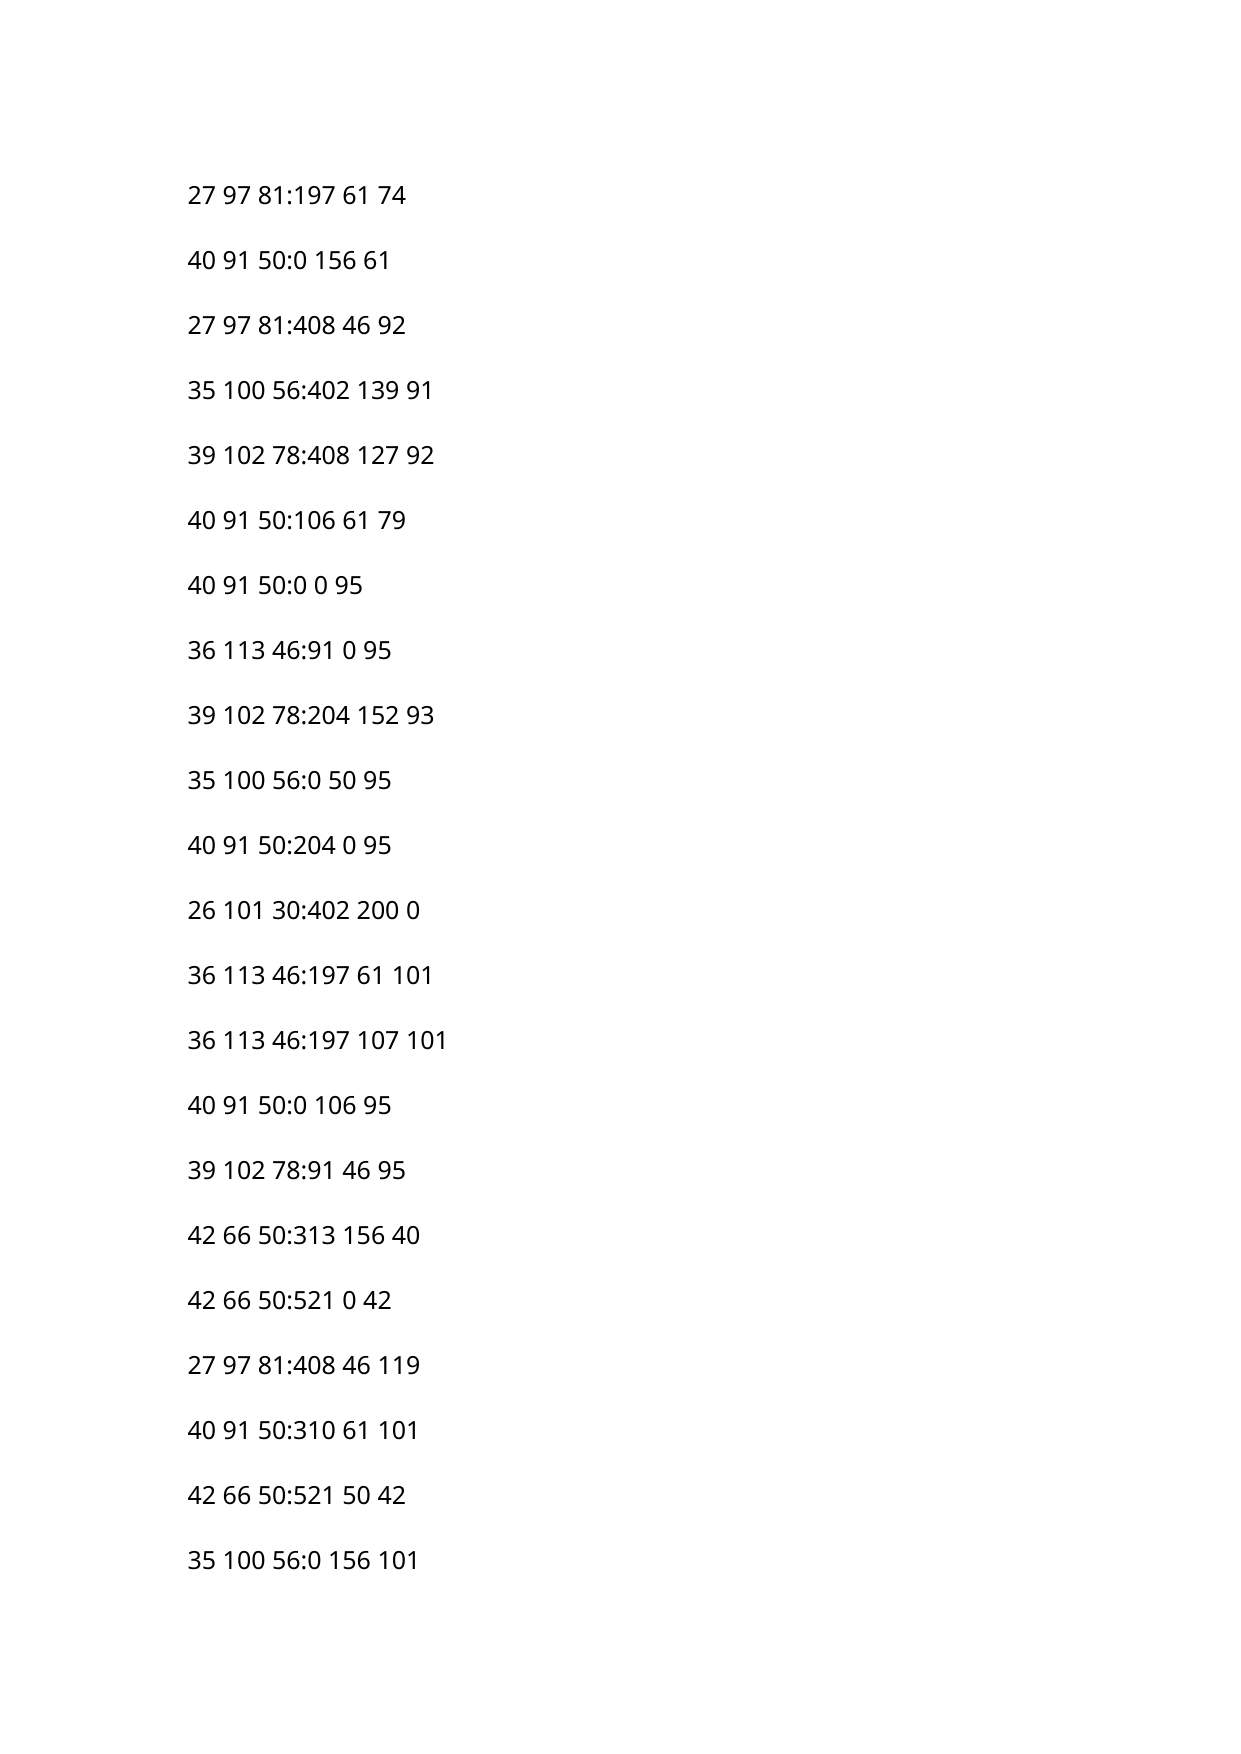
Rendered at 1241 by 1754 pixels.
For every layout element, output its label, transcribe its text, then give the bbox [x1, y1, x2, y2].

text 27 97 81:408 46 92 [187, 292, 1053, 357]
text 36 113 46:91 0 95 [187, 617, 1053, 682]
text 27 97 81:408 46 119 [187, 1332, 1053, 1397]
text 36 113 46:197 107 101 [187, 1007, 1053, 1072]
text 35 100 56:0 156 101 [187, 1527, 1053, 1592]
text 40 91 50:0 0 95 [187, 552, 1053, 617]
text 26 101 30:402 200 0 [187, 877, 1053, 942]
text 40 91 50:106 61 79 [187, 487, 1053, 552]
text 42 66 50:521 0 42 [187, 1267, 1053, 1332]
text 40 91 50:310 61 101 [187, 1397, 1053, 1462]
text 42 66 50:313 156 40 [187, 1202, 1053, 1267]
text 27 97 81:197 61 74 [187, 162, 1053, 227]
text 39 102 78:91 46 95 [187, 1137, 1053, 1202]
text 36 113 46:197 61 101 [187, 942, 1053, 1007]
text 42 66 50:521 50 42 [187, 1462, 1053, 1527]
text 39 102 78:408 127 92 [187, 422, 1053, 487]
text 40 91 50:0 156 61 [187, 227, 1053, 292]
text 35 100 56:0 50 95 [187, 747, 1053, 812]
text 40 91 50:204 0 95 [187, 812, 1053, 877]
text 39 102 78:204 152 93 [187, 682, 1053, 747]
text 35 100 56:402 139 91 [187, 357, 1053, 422]
text 40 91 50:0 106 95 [187, 1072, 1053, 1137]
